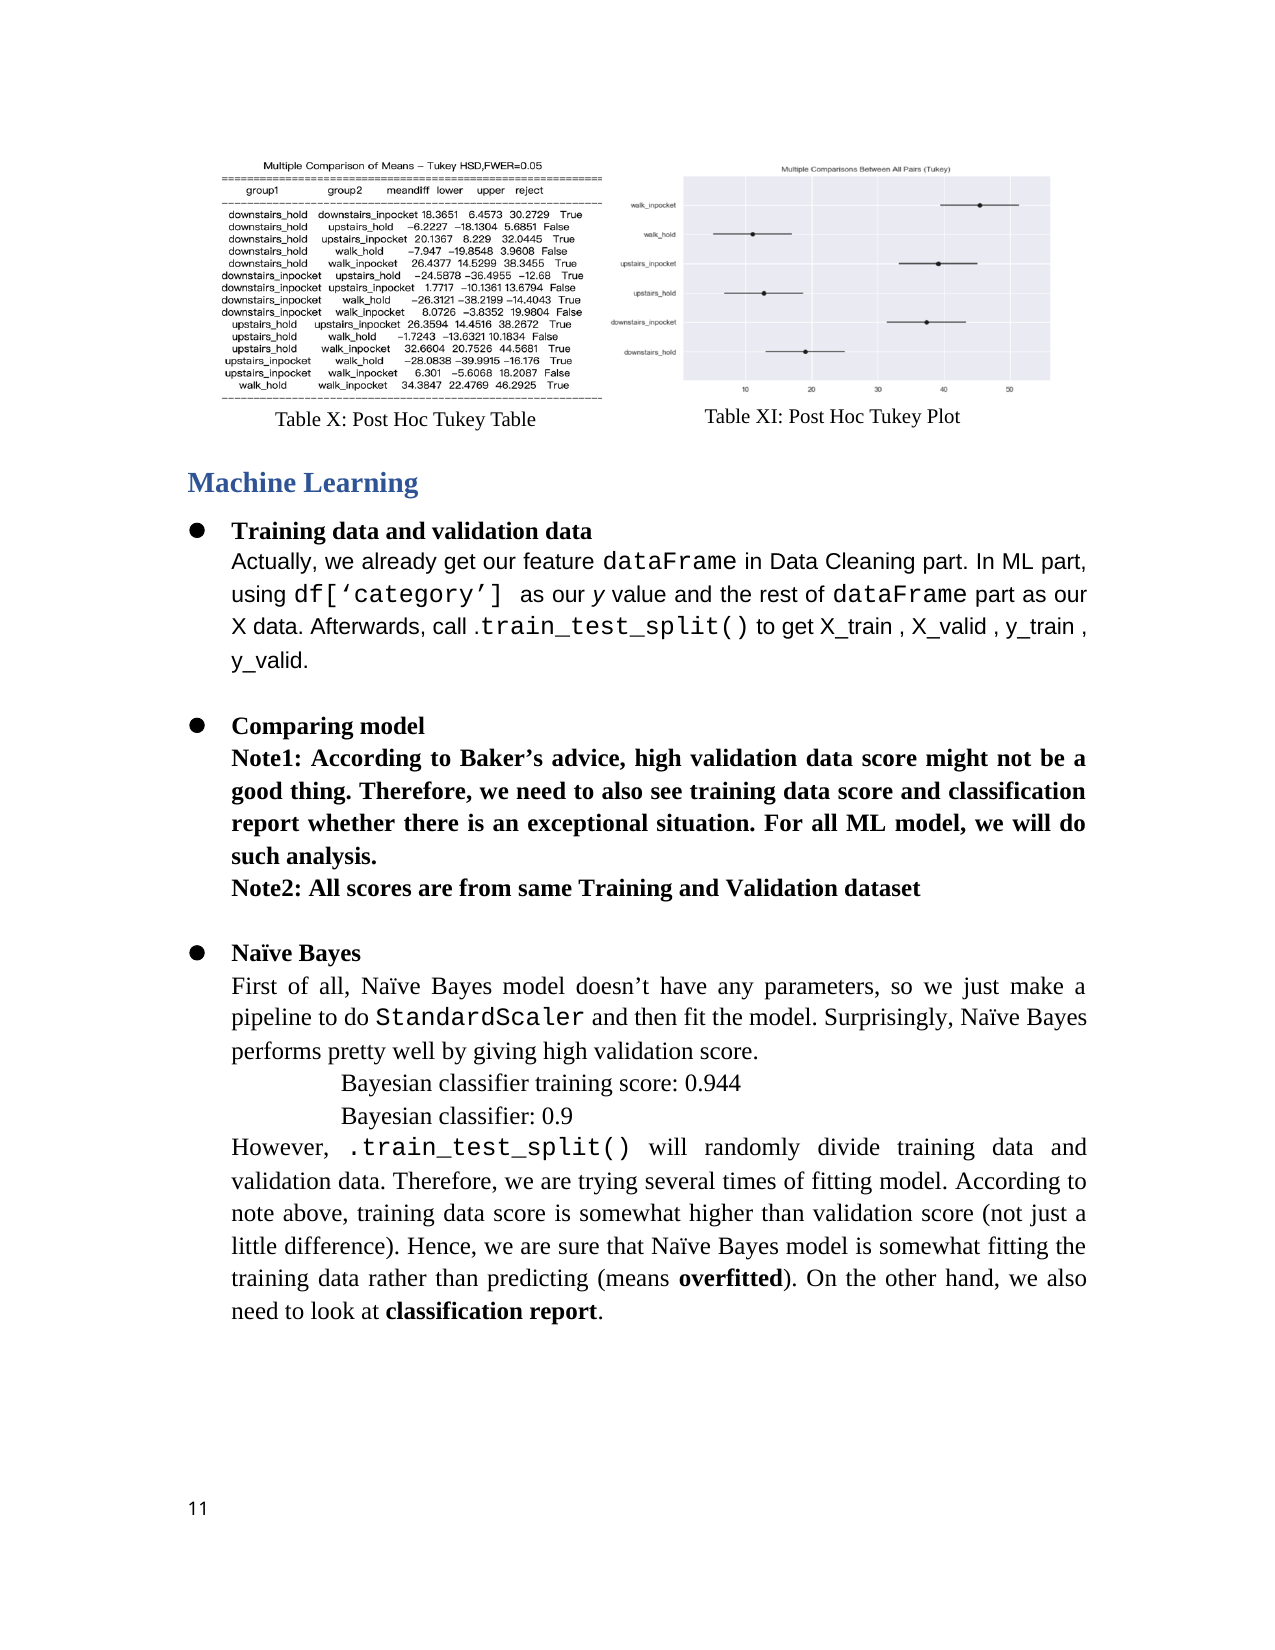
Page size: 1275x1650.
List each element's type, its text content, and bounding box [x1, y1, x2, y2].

picture [212, 156, 1063, 405]
text First of all, Naïve Bayes model doesn’t have any parameters, so we just make a pipeline to do StandardScaler and then fit the model. Surprisingly, Naïve Bayes performs pretty well by giving high validation score. [231, 969, 1087, 1067]
text Note2: All scores are from same Training and Validation dataset [231, 872, 1087, 904]
text Machine Learning [187, 449, 1087, 514]
text Actually, we already get our feature dataFrame in Data Cleaning part. In ML part, using df[‘category’] as our y value and the rest of dataFrame part as our X data. Afterwards, call .train_test_split() to get X_train , X_valid , y_train , y_valid. [231, 547, 1087, 677]
list Comparing model [187, 709, 1087, 742]
list Training data and validation data [187, 514, 1087, 547]
list Naïve Bayes [187, 937, 1087, 969]
text Note1: According to Baker’s advice, high validation data score might not be a good thing. Therefore, we need to also see training data score and classification report whether there is an exceptional situation. For all ML model, we will do such analysis. [231, 742, 1087, 872]
text Bayesian classifier: 0.9 [341, 1099, 1087, 1132]
text Bayesian classifier training score: 0.944 [341, 1067, 1087, 1099]
text However, .train_test_split() will randomly divide training data and validation data. Therefore, we are trying several times of fitting model. According to note above, training data score is somewhat higher than validation score (not just a little difference). Hence, we are sure that Naïve Bayes model is somewhat fitting the training data rather than predicting (means overfitted). On the other hand, we also need to look at classification report. [231, 1132, 1087, 1327]
